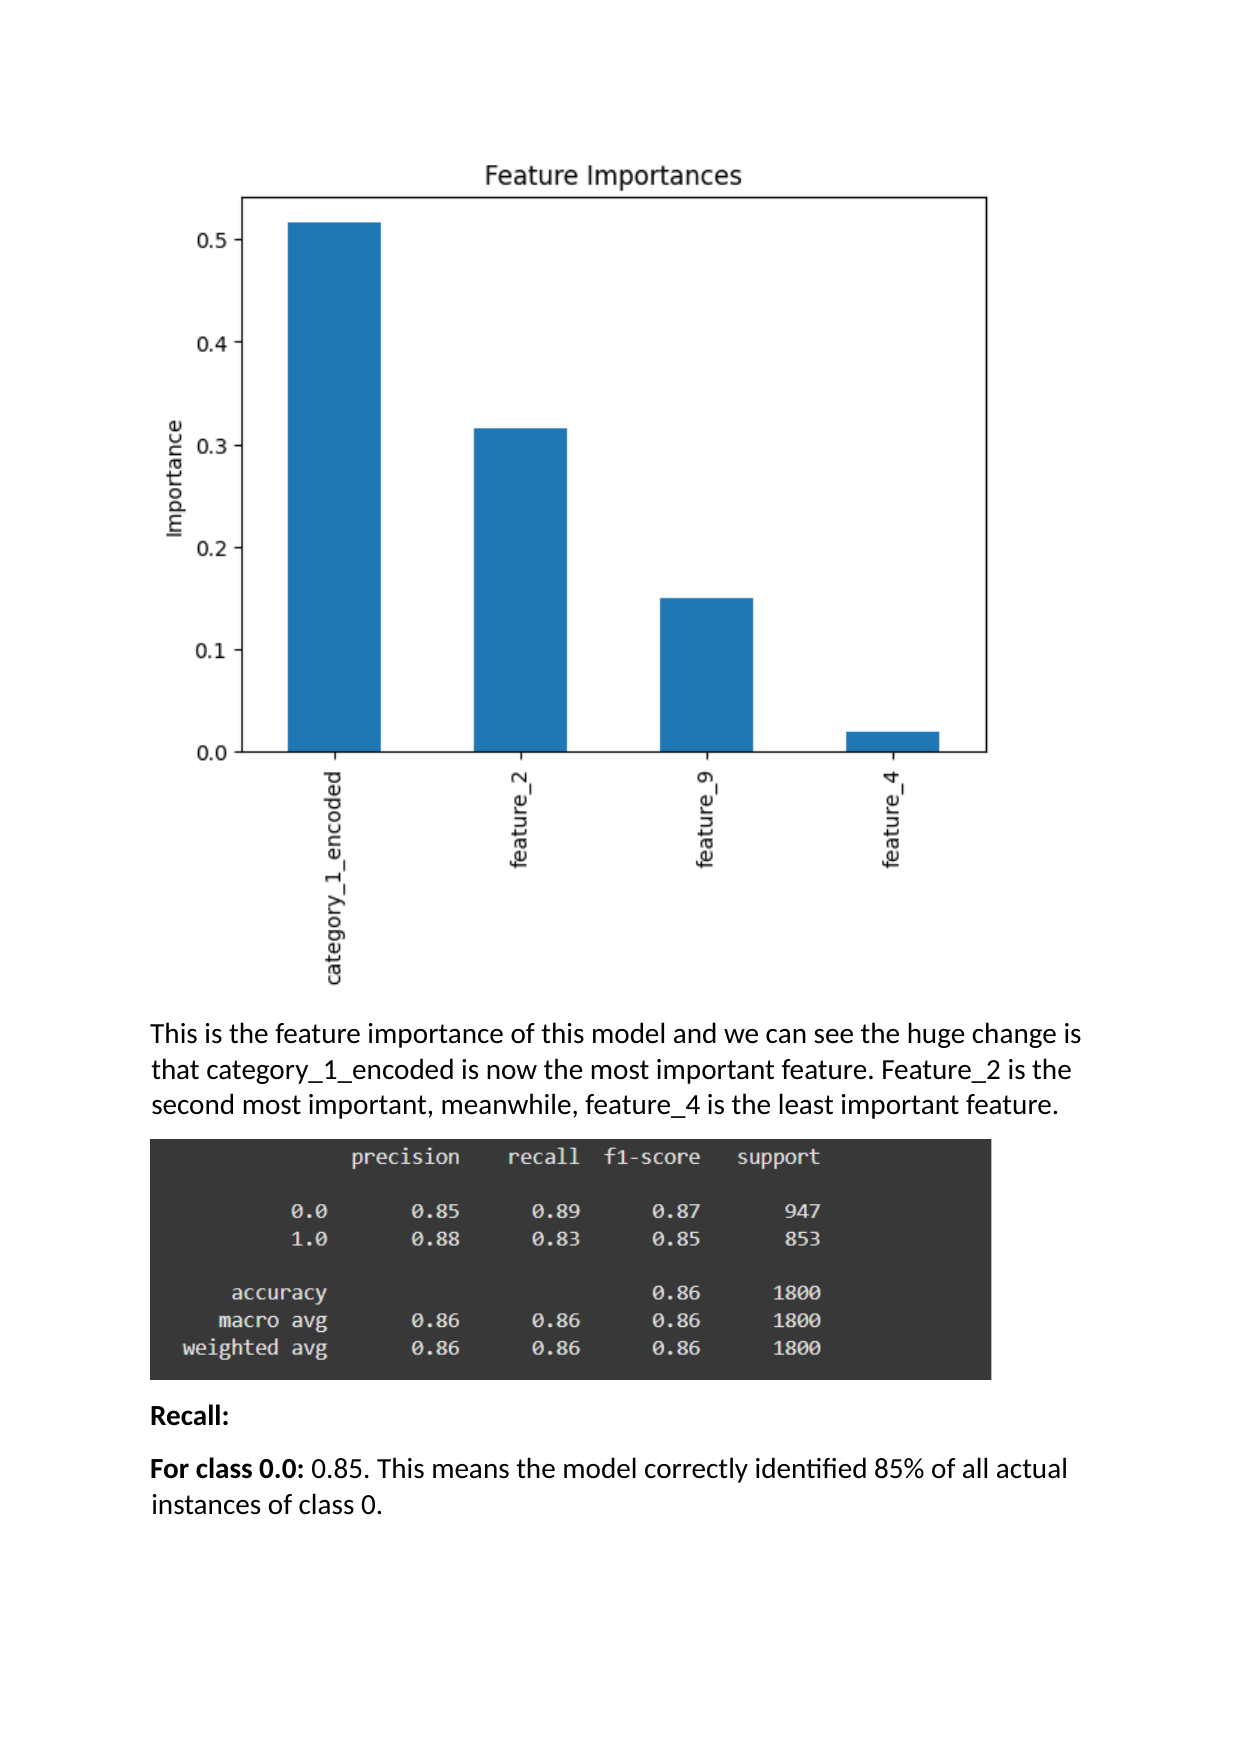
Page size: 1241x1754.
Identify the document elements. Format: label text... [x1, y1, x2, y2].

text For class 0.0: 0.85. This means the model correctly identified 85% of all actual instances of class 0. [150, 1450, 1090, 1522]
picture [150, 150, 1001, 998]
text Recall: [150, 1397, 1090, 1433]
text This is the feature importance of this model and we can see the huge change is that category_1_encoded is now the most important feature. Feature_2 is the second most important, meanwhile, feature_4 is the least important feature. [150, 1015, 1090, 1122]
picture [150, 1139, 992, 1380]
